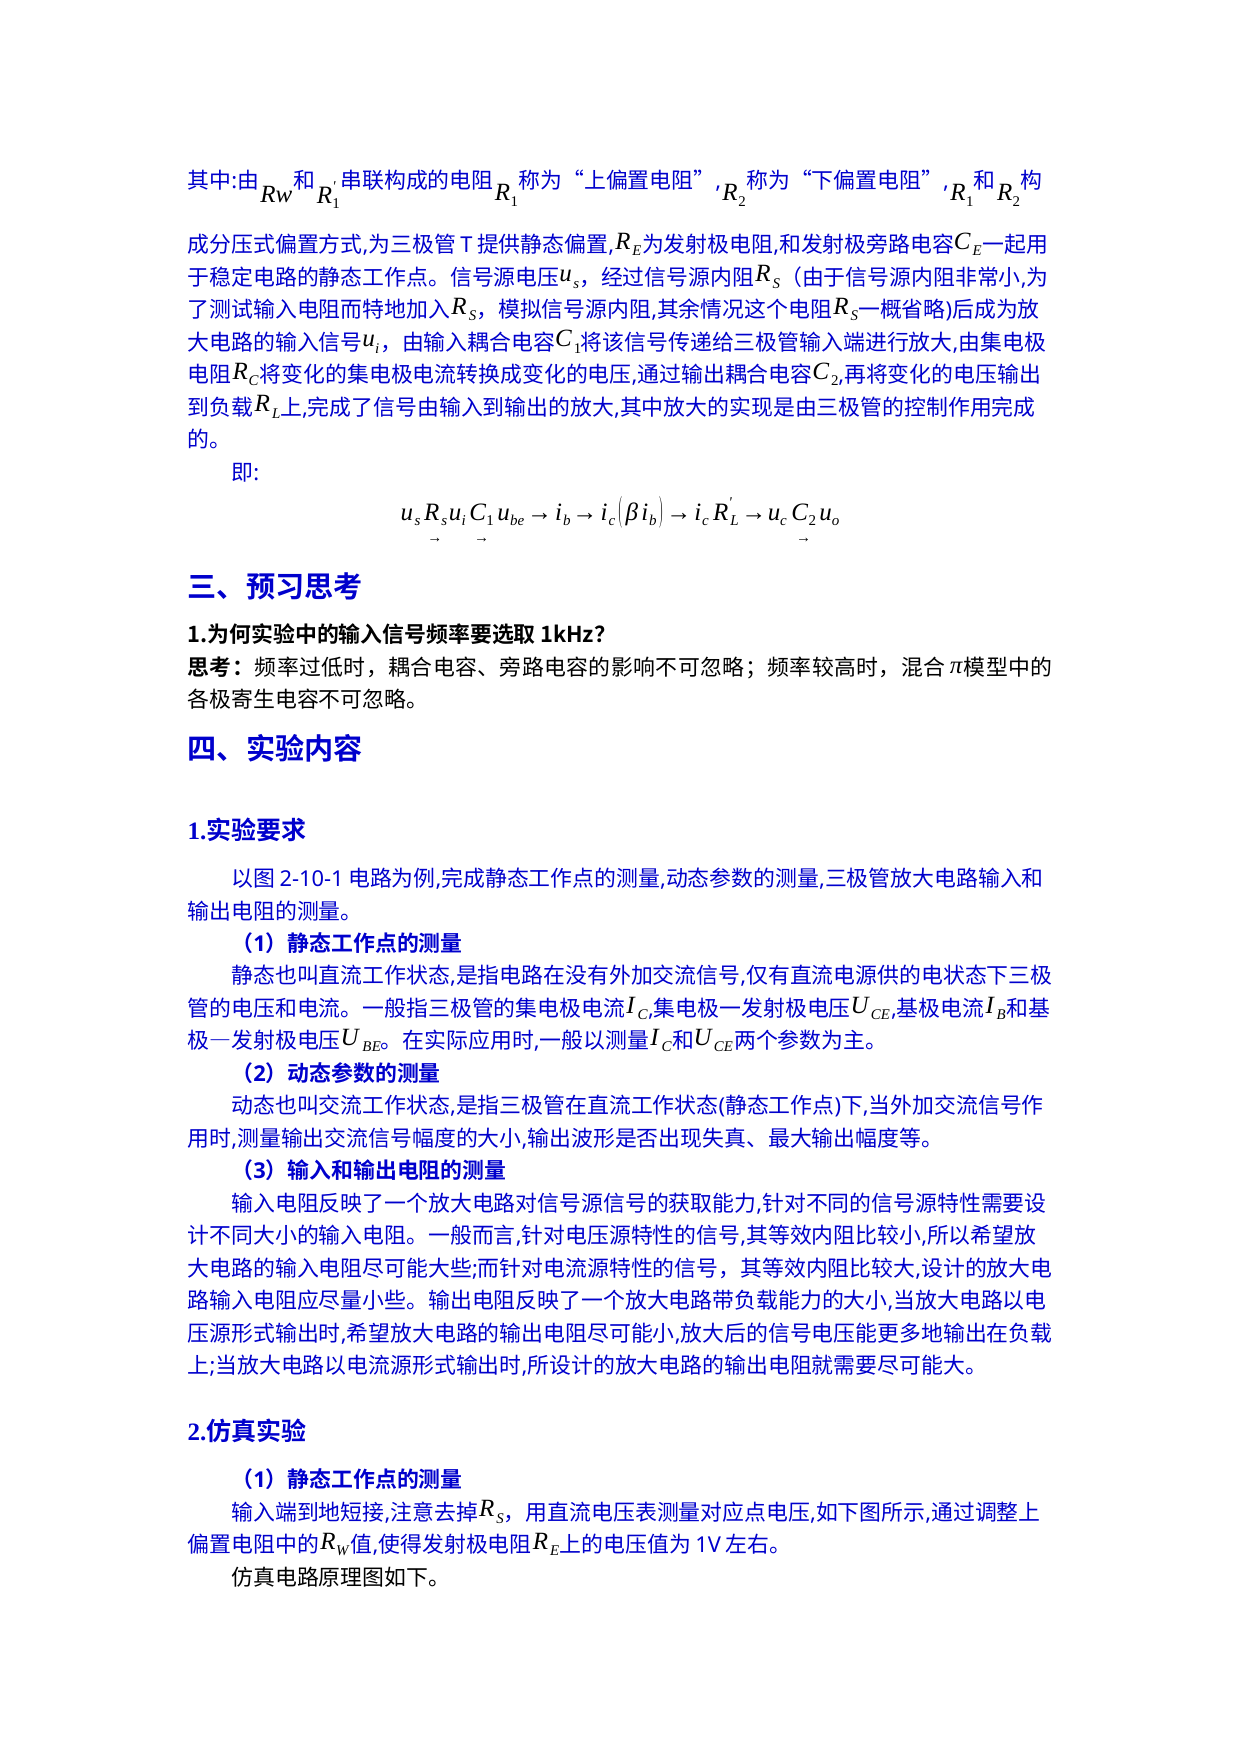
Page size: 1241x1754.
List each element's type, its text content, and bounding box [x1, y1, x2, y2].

text 静态也叫直流工作状态,是指电路在没有外加交流信号,仅有直流电源供的电状态下三极管的电压和电流。一般指三极管的集电极电流,集电极一发射极电压,基极电流和基极—发射极电压。在实际应用时,一般以测量和两个参数为主。 [187, 958, 1053, 1056]
text 动态也叫交流工作状态,是指三极管在直流工作状态(静态工作点)下,当外加交流信号作用时,测量输出交流信号幅度的大小,输出波形是否出现失真、最大输出幅度等。 [187, 1088, 1053, 1153]
text 即: [187, 454, 1053, 487]
text 1.实验要求 [187, 796, 1053, 861]
text 2.仿真实验 [187, 1397, 1053, 1462]
text （3）输入和输出电阻的测量 [187, 1153, 1053, 1186]
text 仿真电路原理图如下。 [187, 1559, 1053, 1592]
text 三、预习思考 [187, 552, 1053, 617]
text 四、实验内容 [187, 714, 1053, 779]
text 以图2-10-1电路为例,完成静态工作点的测量,动态参数的测量,三极管放大电路输入和输出电阻的测量。 [187, 861, 1053, 926]
text （1）静态工作点的测量 [187, 1462, 1053, 1494]
text （1）静态工作点的测量 [187, 926, 1053, 958]
text （2）动态参数的测量 [187, 1056, 1053, 1088]
text 思考：频率过低时，耦合电容、旁路电容的影响不可忽略；频率较高时，混合模型中的各极寄生电容不可忽略。 [187, 649, 1053, 714]
text 其中:由和串联构成的电阻称为“上偏置电阻”,称为“下偏置电阻”,和构成分压式偏置方式,为三极管T提供静态偏置,为发射极电阻,和发射极旁路电容一起用于稳定电路的静态工作点。信号源电压，经过信号源内阻（由于信号源内阻非常小,为了测试输入电阻而特地加入，模拟信号源内阻,其余情况这个电阻一概省略)后成为放大电路的输入信号，由输入耦合电容将该信号传递给三极管输入端进行放大,由集电极电阻将变化的集电极电流转换成变化的电压,通过输出耦合电容,再将变化的电压输出到负载上,完成了信号由输入到输出的放大,其中放大的实现是由三极管的控制作用完成的。 [187, 162, 1053, 454]
text 1.为何实验中的输入信号频率要选取1kHz？ [187, 617, 1053, 649]
text 输入端到地短接,注意去掉，用直流电压表测量对应点电压,如下图所示,通过调整上偏置电阻中的值,使得发射极电阻上的电压值为1V左右。 [187, 1494, 1053, 1559]
text 输入电阻反映了一个放大电路对信号源信号的获取能力,针对不同的信号源特性需要设计不同大小的输入电阻。一般而言,针对电压源特性的信号,其等效内阻比较小,所以希望放大电路的输入电阻尽可能大些;而针对电流源特性的信号，其等效内阻比较大,设计的放大电路输入电阻应尽量小些。输出电阻反映了一个放大电路带负载能力的大小,当放大电路以电压源形式输出时,希望放大电路的输出电阻尽可能小,放大后的信号电压能更多地输出在负载上;当放大电路以电流源形式输出时,所设计的放大电路的输出电阻就需要尽可能大。 [187, 1186, 1053, 1381]
